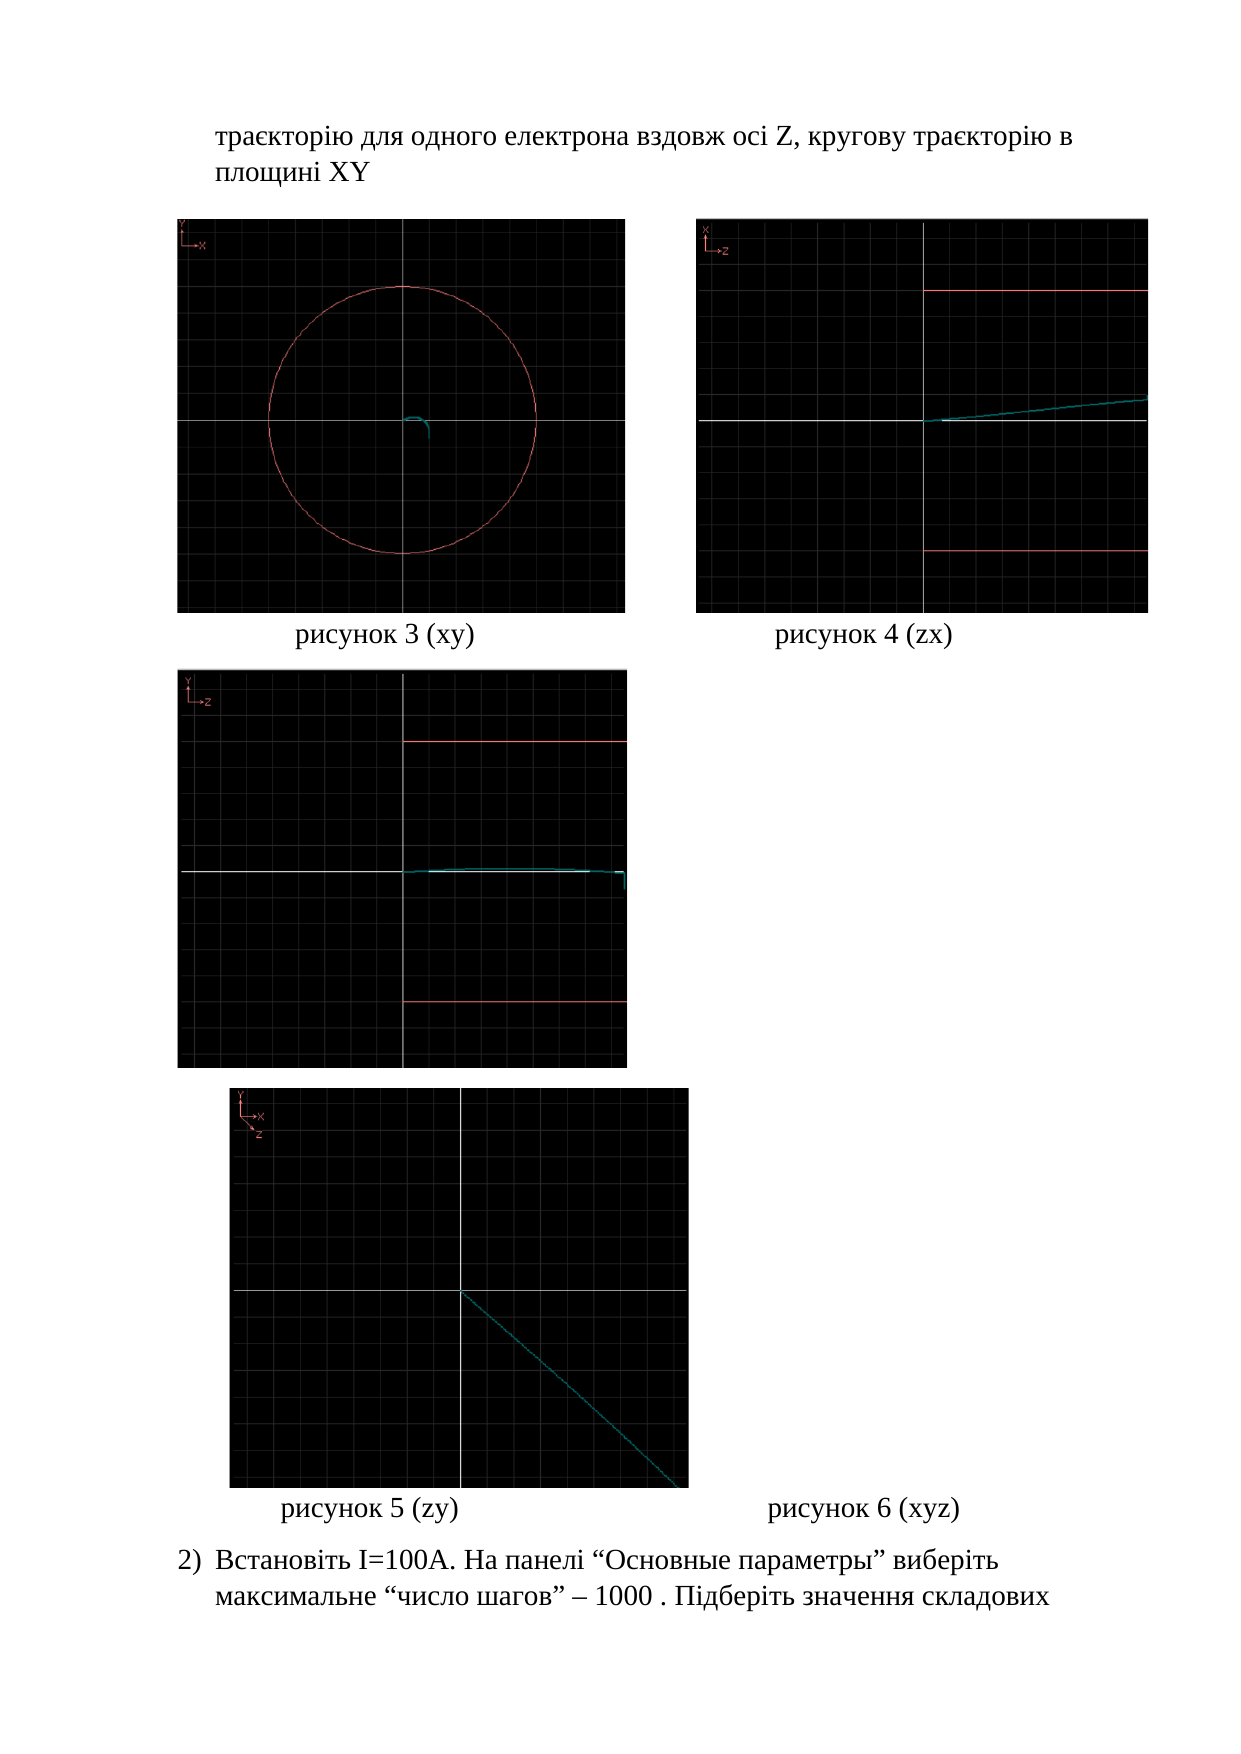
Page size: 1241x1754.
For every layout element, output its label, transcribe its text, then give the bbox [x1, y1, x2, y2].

picture [696, 218, 1149, 613]
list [177, 118, 1152, 187]
picture [177, 668, 628, 1068]
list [177, 1542, 1152, 1611]
picture [229, 1088, 689, 1488]
picture [177, 219, 626, 613]
